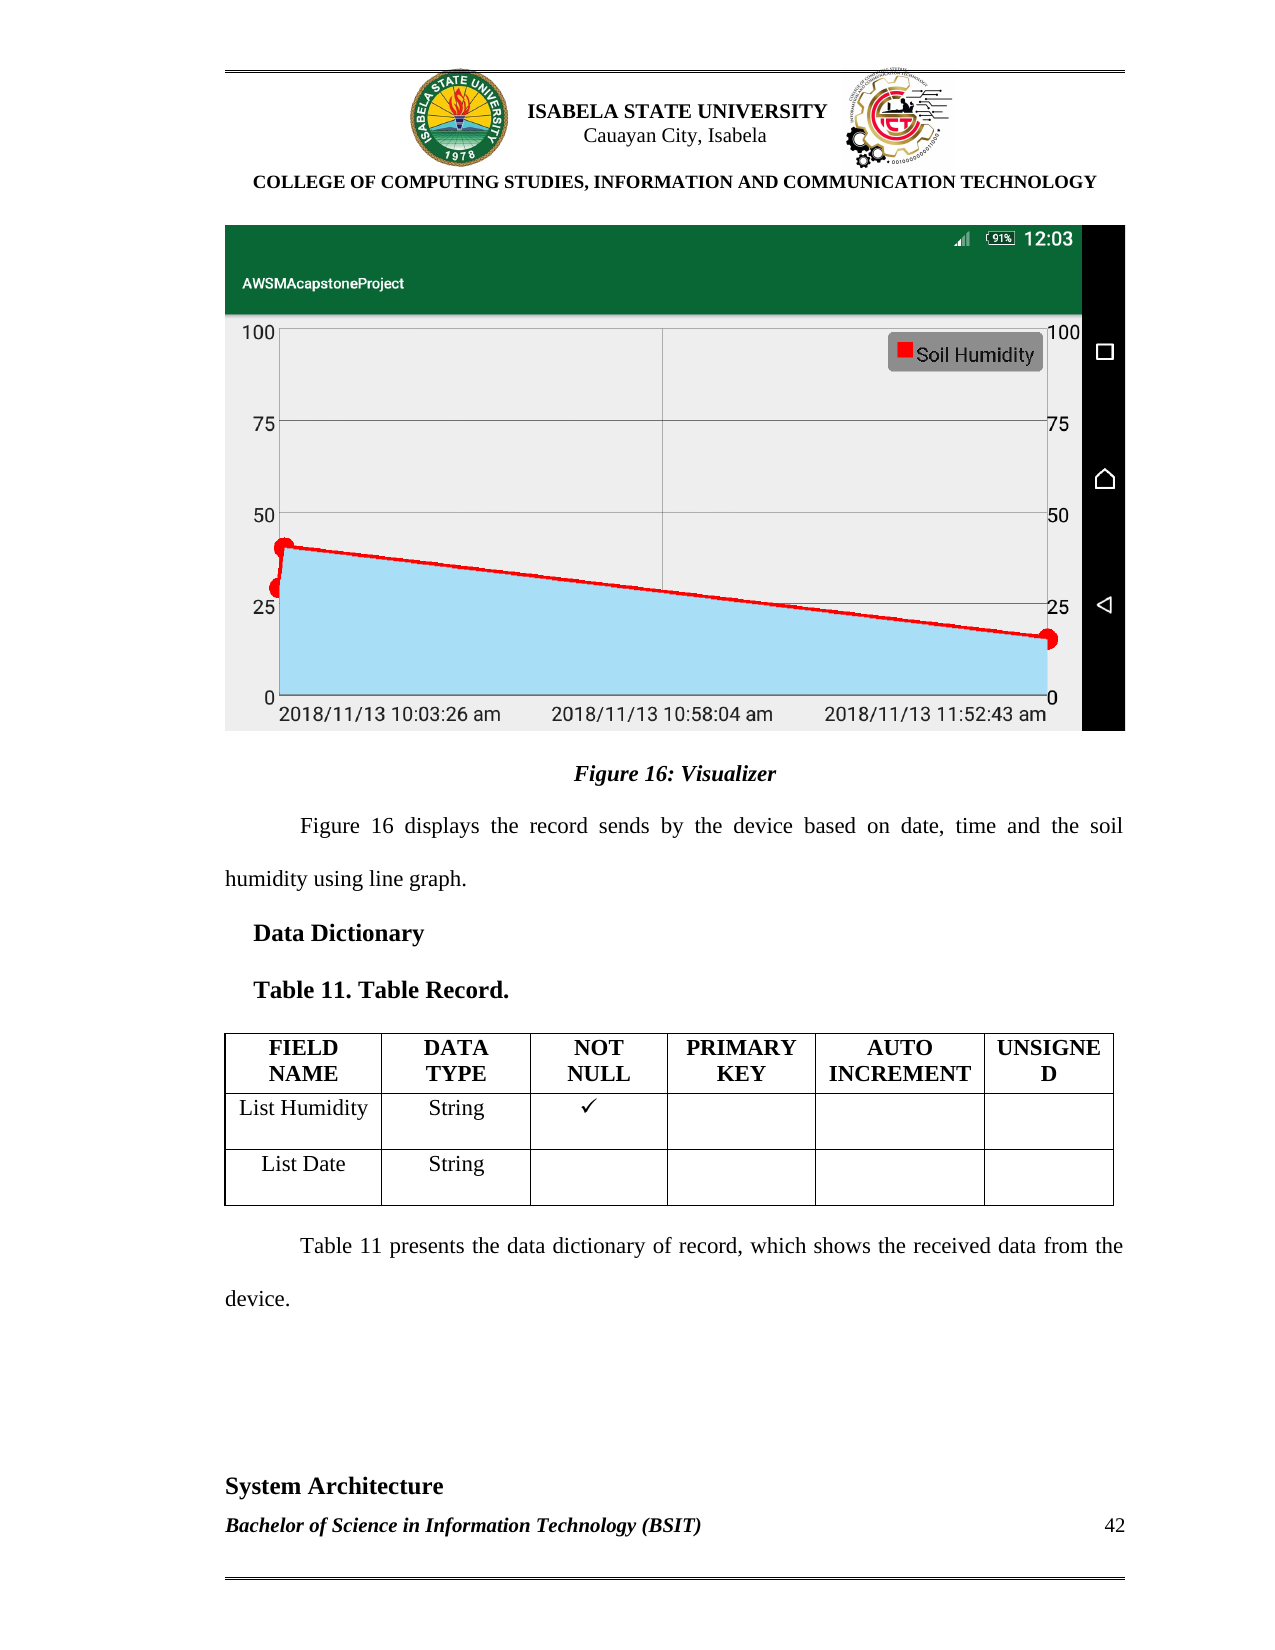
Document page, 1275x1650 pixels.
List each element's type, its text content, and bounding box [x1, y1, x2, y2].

text Table 11. Table Record. [225, 975, 1125, 1004]
table_cell String [382, 1094, 530, 1149]
text Figure 16 displays the record sends by the device based on date, time and the soil humidity using line graph. [225, 812, 1125, 892]
table_cell String [382, 1150, 530, 1205]
picture [842, 64, 955, 70]
picture [842, 73, 955, 173]
table_cell [668, 1094, 815, 1149]
text Data Dictionary [253, 918, 1125, 947]
picture [225, 225, 1125, 731]
text Figure 16: Visualizer [225, 760, 1125, 786]
table_cell List Date [226, 1150, 381, 1205]
table_header UNSIGNED [985, 1034, 1113, 1093]
table_header NOT NULL [531, 1034, 667, 1093]
picture [407, 73, 511, 171]
text Table 11 presents the data dictionary of record, which shows the received data from the device. [225, 1232, 1125, 1311]
text System Architecture [225, 1471, 1125, 1500]
table_header AUTO INCREMENT [816, 1034, 984, 1093]
table_cell [531, 1150, 667, 1205]
table_cell [531, 1094, 667, 1149]
table_cell [816, 1094, 984, 1149]
table_cell [816, 1150, 984, 1205]
table_cell [985, 1150, 1113, 1205]
table_header FIELD NAME [226, 1034, 381, 1093]
table_cell [985, 1094, 1113, 1149]
table_header PRIMARY KEY [668, 1034, 815, 1093]
table_header DATA TYPE [382, 1034, 530, 1093]
table_cell [668, 1150, 815, 1205]
table_cell List Humidity [226, 1094, 381, 1149]
